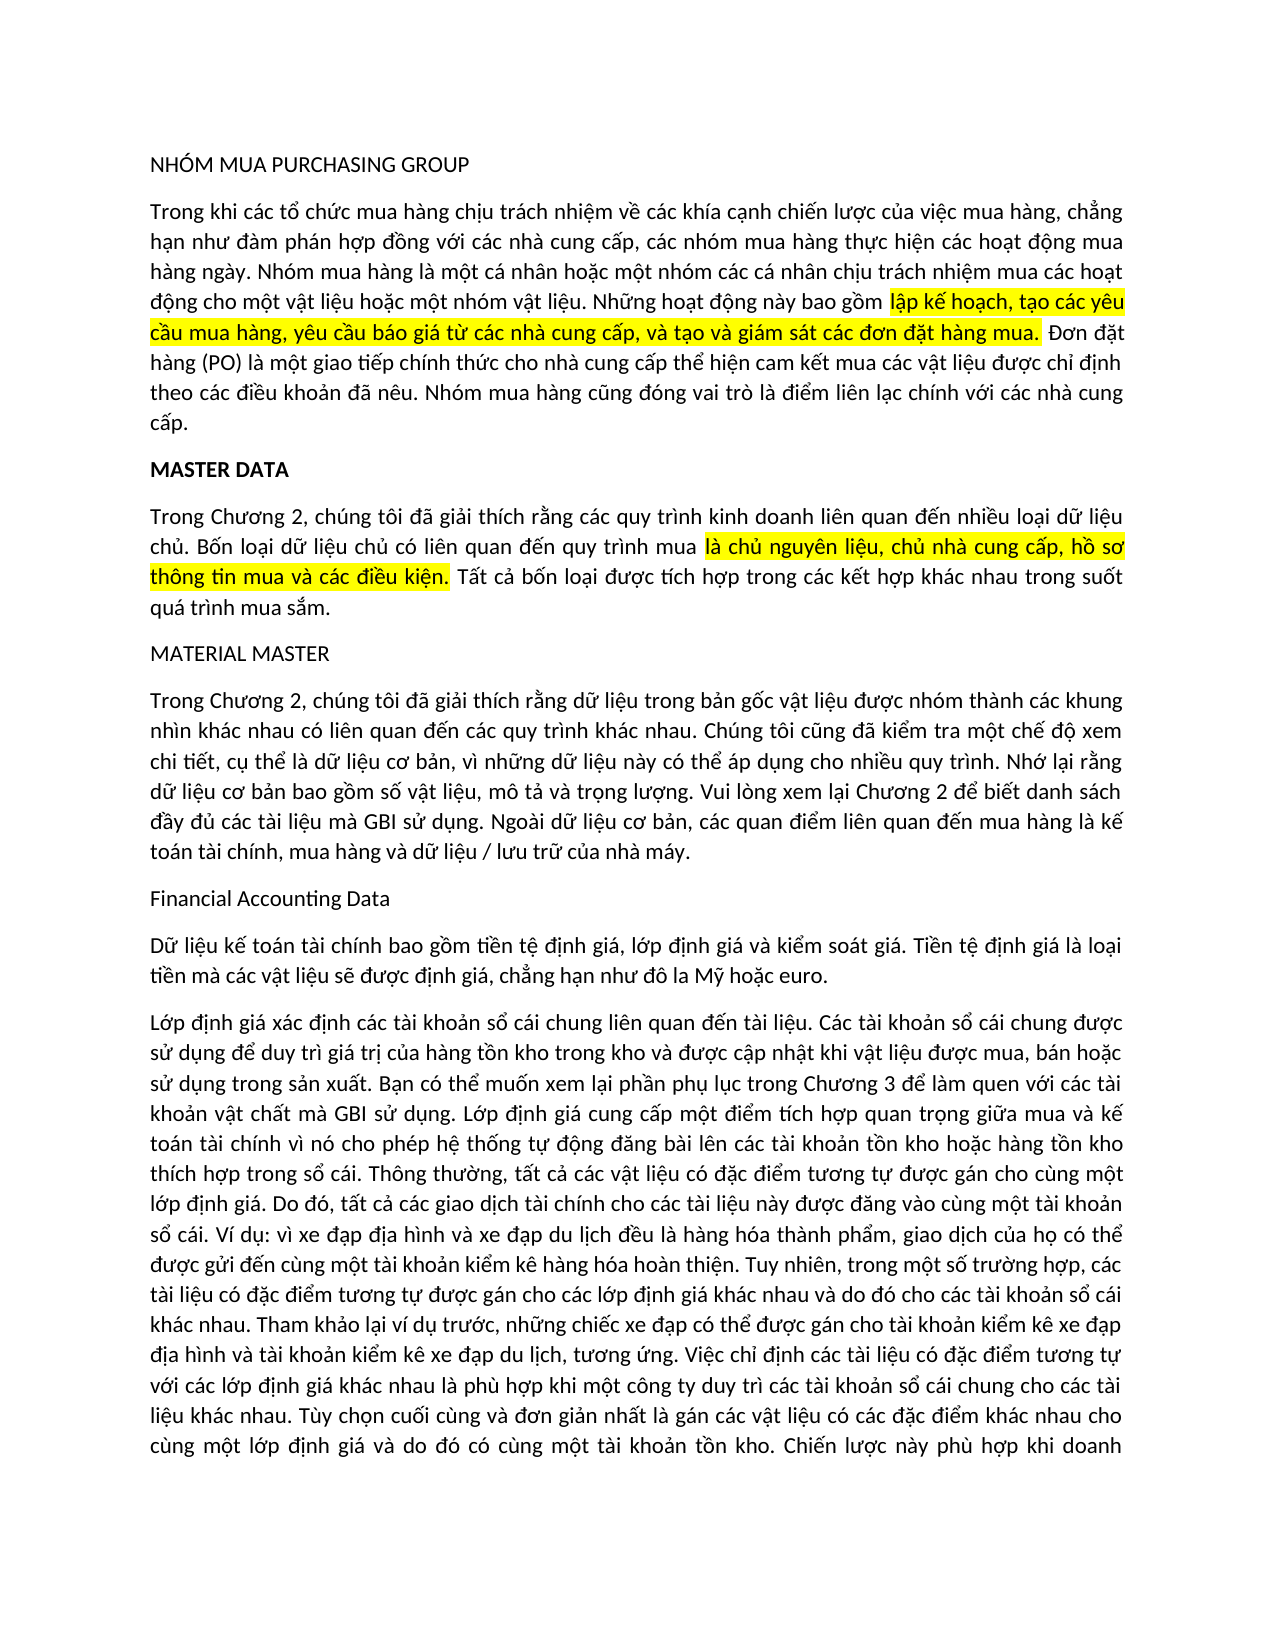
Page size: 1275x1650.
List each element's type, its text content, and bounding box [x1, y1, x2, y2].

text MASTER DATA [150, 455, 1125, 483]
text Trong khi các tổ chức mua hàng chịu trách nhiệm về các khía cạnh chiến lược của việc mua hàng, chẳng hạn như đàm phán hợp đồng với các nhà cung cấp, các nhóm mua hàng thực hiện các hoạt động mua hàng ngày. Nhóm mua hàng là một cá nhân hoặc một nhóm các cá nhân chịu trách nhiệm mua các hoạt động cho một vật liệu hoặc một nhóm vật liệu. Những hoạt động này bao gồm lập kế hoạch, tạo các yêu cầu mua hàng, yêu cầu báo giá từ các nhà cung cấp, và tạo và giám sát các đơn đặt hàng mua. Đơn đặt hàng (PO) là một giao tiếp chính thức cho nhà cung cấp thể hiện cam kết mua các vật liệu được chỉ định theo các điều khoản đã nêu. Nhóm mua hàng cũng đóng vai trò là điểm liên lạc chính với các nhà cung cấp. [150, 197, 1125, 436]
text Financial Accounting Data [150, 884, 1125, 912]
text Dữ liệu kế toán tài chính bao gồm tiền tệ định giá, lớp định giá và kiểm soát giá. Tiền tệ định giá là loại tiền mà các vật liệu sẽ được định giá, chẳng hạn như đô la Mỹ hoặc euro. [150, 931, 1125, 989]
text MATERIAL MASTER [150, 639, 1125, 668]
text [150, 1008, 1125, 1459]
text Trong Chương 2, chúng tôi đã giải thích rằng dữ liệu trong bản gốc vật liệu được nhóm thành các khung nhìn khác nhau có liên quan đến các quy trình khác nhau. Chúng tôi cũng đã kiểm tra một chế độ xem chi tiết, cụ thể là dữ liệu cơ bản, vì những dữ liệu này có thể áp dụng cho nhiều quy trình. Nhớ lại rằng dữ liệu cơ bản bao gồm số vật liệu, mô tả và trọng lượng. Vui lòng xem lại Chương 2 để biết danh sách đầy đủ các tài liệu mà GBI sử dụng. Ngoài dữ liệu cơ bản, các quan điểm liên quan đến mua hàng là kế toán tài chính, mua hàng và dữ liệu / lưu trữ của nhà máy. [150, 686, 1125, 866]
text Trong Chương 2, chúng tôi đã giải thích rằng các quy trình kinh doanh liên quan đến nhiều loại dữ liệu chủ. Bốn loại dữ liệu chủ có liên quan đến quy trình mua là chủ nguyên liệu, chủ nhà cung cấp, hồ sơ thông tin mua và các điều kiện. Tất cả bốn loại được tích hợp trong các kết hợp khác nhau trong suốt quá trình mua sắm. [150, 502, 1125, 621]
text NHÓM MUA PURCHASING GROUP [150, 150, 1125, 178]
